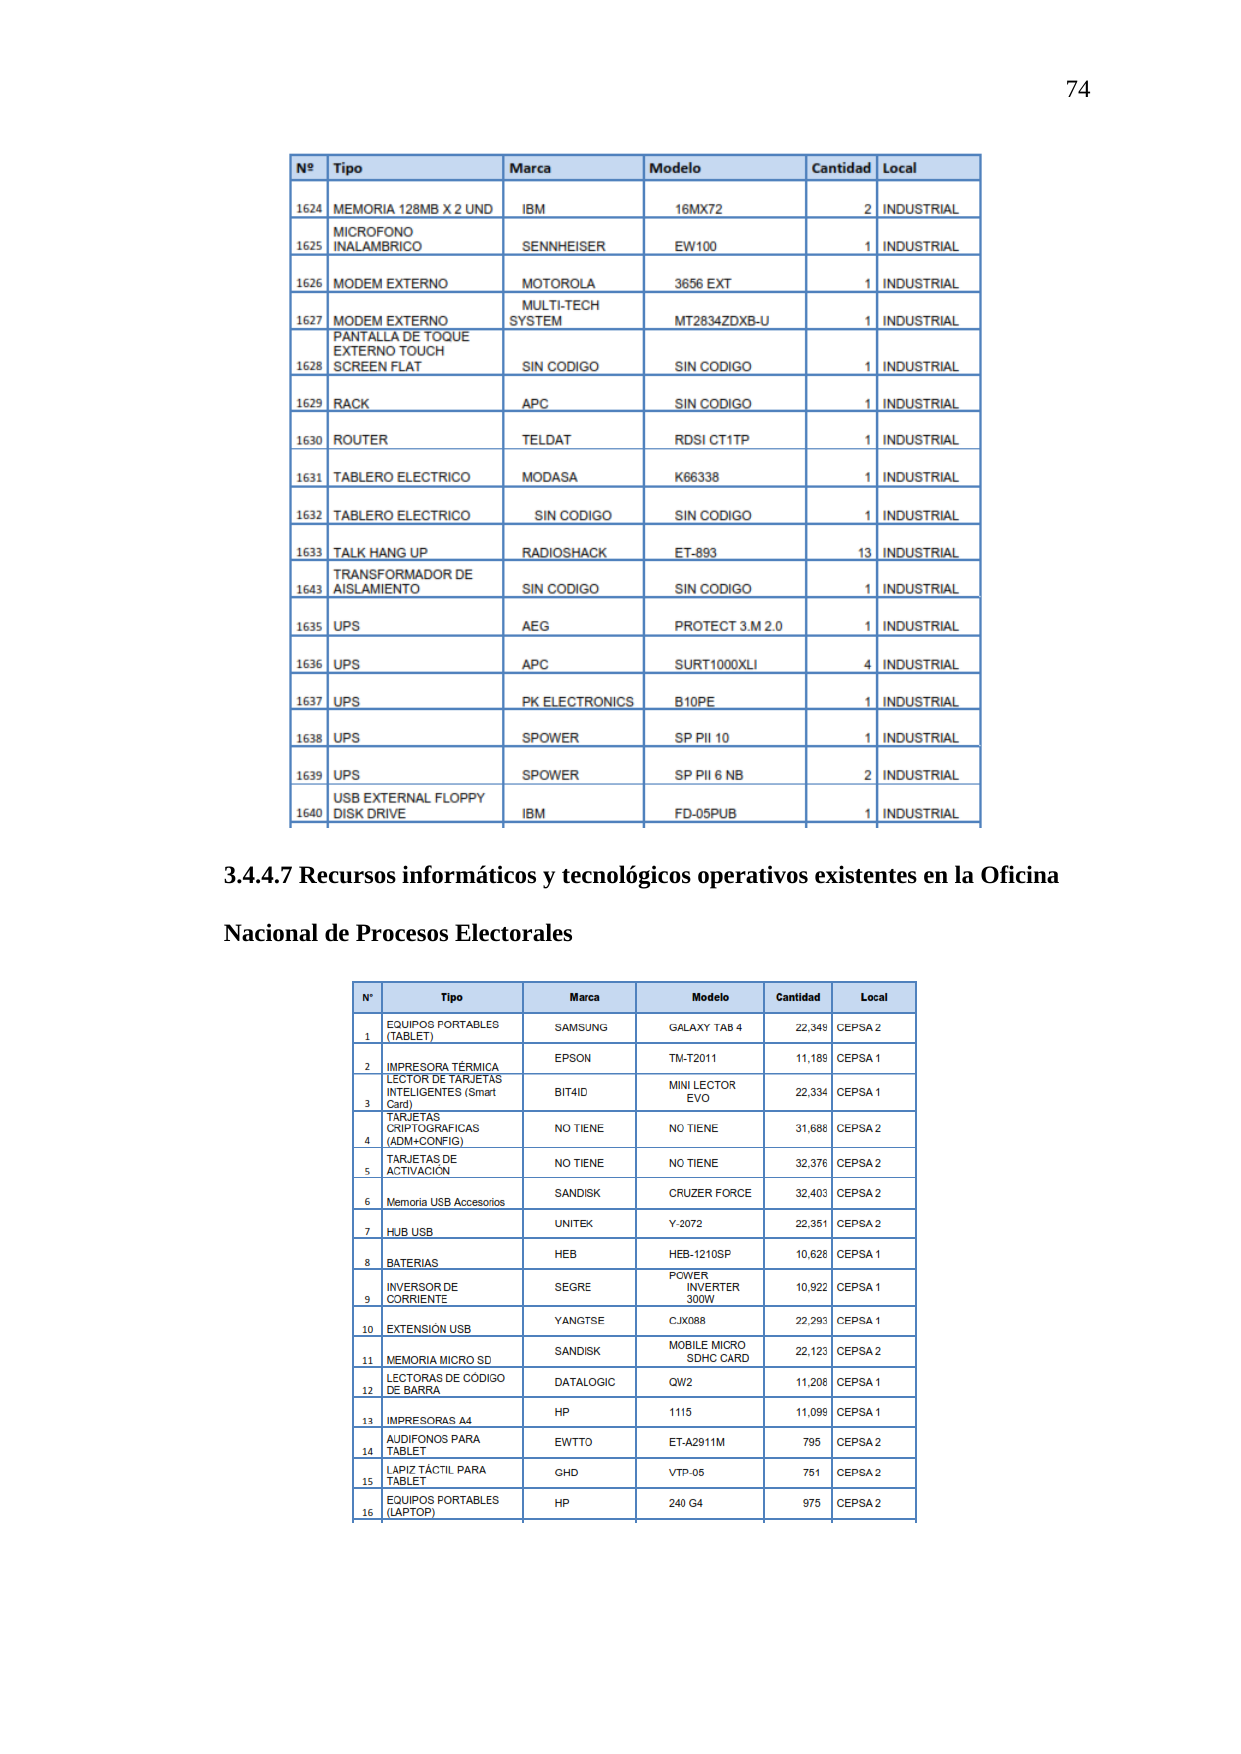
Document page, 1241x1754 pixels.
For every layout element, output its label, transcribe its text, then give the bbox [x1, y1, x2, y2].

picture [347, 975, 922, 1523]
subtitle 3.4.4.7 Recursos informáticos y tecnológicos operativos existentes en la Oficina Nacional de Procesos Electorales [224, 861, 1090, 947]
picture [281, 150, 989, 828]
